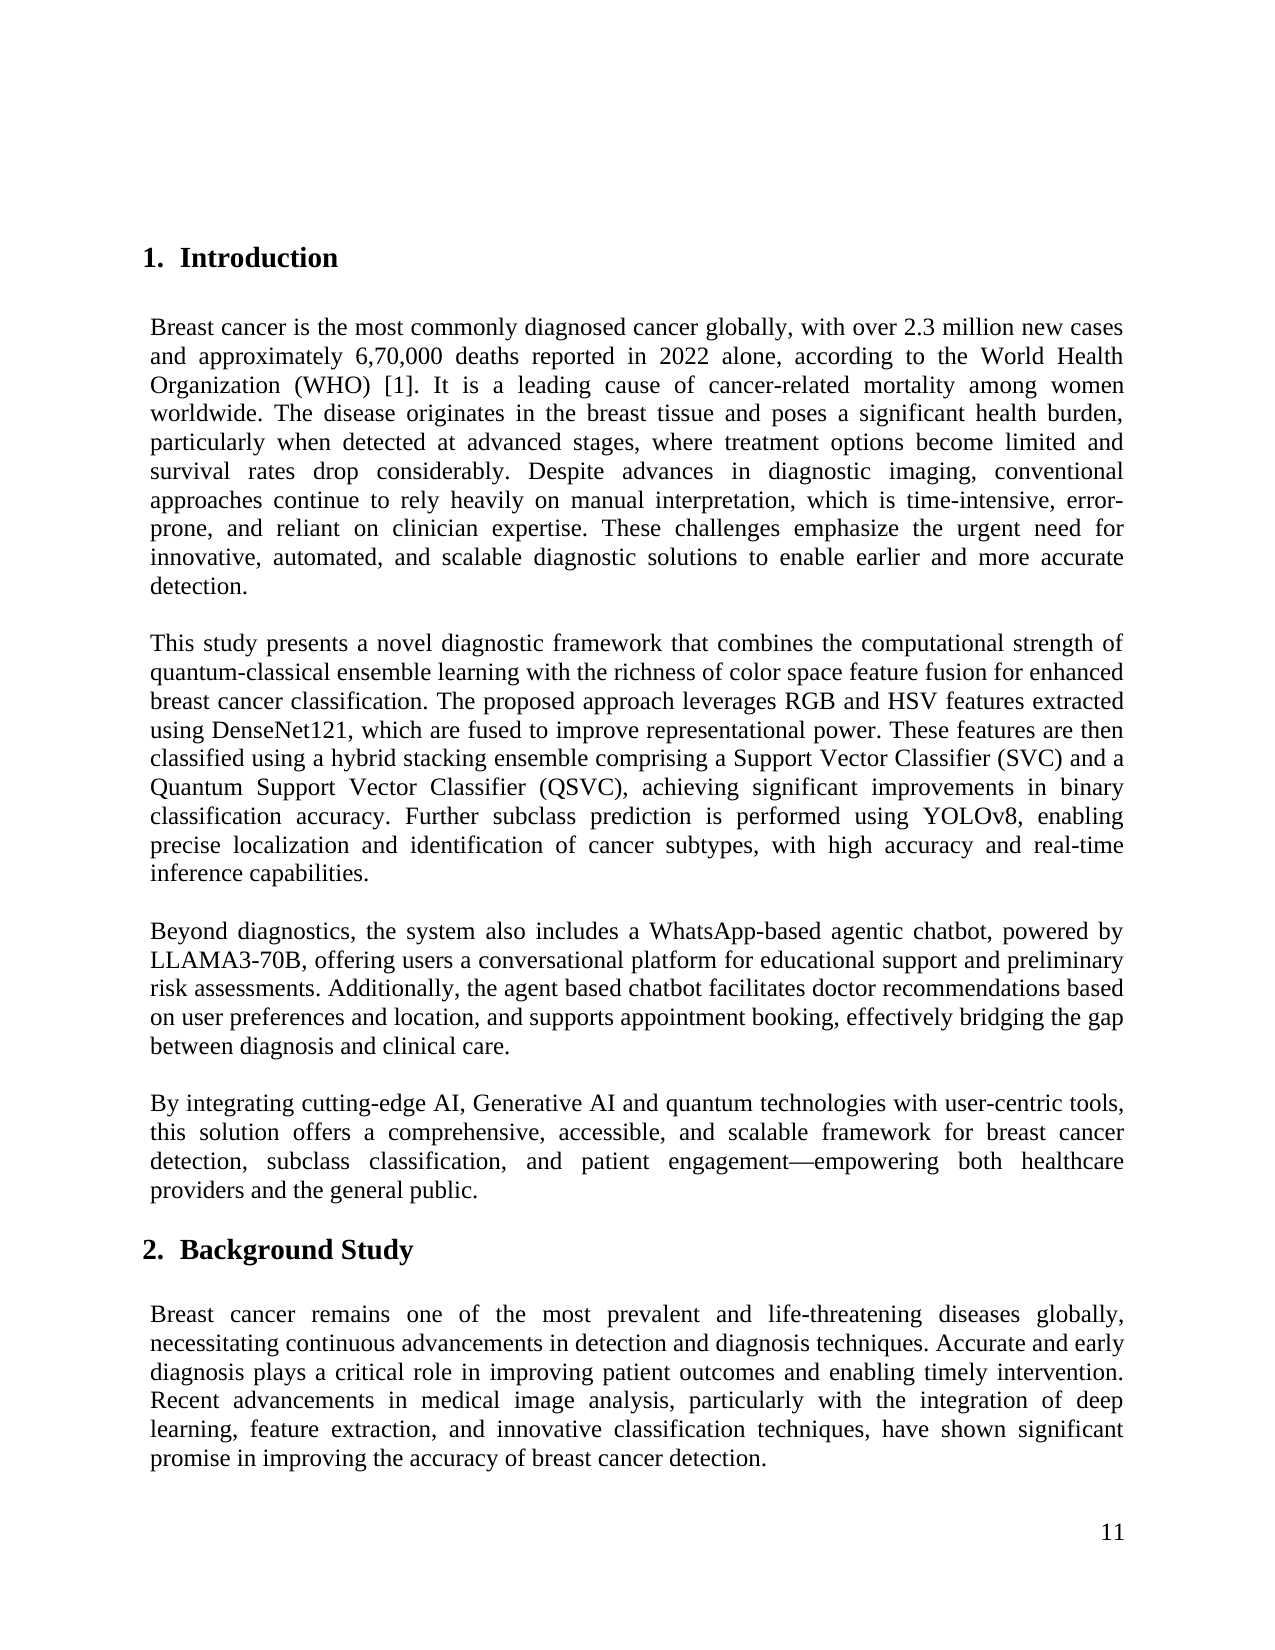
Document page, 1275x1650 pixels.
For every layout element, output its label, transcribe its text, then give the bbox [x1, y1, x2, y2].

list Introduction [142, 240, 1125, 274]
text Breast cancer remains one of the most prevalent and life-threatening diseases globally, necessitating continuous advancements in detection and diagnosis techniques. Accurate and early diagnosis plays a critical role in improving patient outcomes and enabling timely intervention. Recent advancements in medical image analysis, particularly with the integration of deep learning, feature extraction, and innovative classification techniques, have shown significant promise in improving the accuracy of breast cancer detection. [150, 1299, 1125, 1472]
list Background Study [142, 1232, 1125, 1266]
text By integrating cutting-edge AI, Generative AI and quantum technologies with user-centric tools, this solution offers a comprehensive, accessible, and scalable framework for breast cancer detection, subclass classification, and patient engagement—empowering both healthcare providers and the general public. [150, 1088, 1125, 1203]
text Beyond diagnostics, the system also includes a WhatsApp-based agentic chatbot, powered by LLAMA3-70B, offering users a conversational platform for educational support and preliminary risk assessments. Additionally, the agent based chatbot facilitates doctor recommendations based on user preferences and location, and supports appointment booking, effectively bridging the gap between diagnosis and clinical care. [150, 916, 1125, 1060]
text Breast cancer is the most commonly diagnosed cancer globally, with over 2.3 million new cases and approximately 6,70,000 deaths reported in 2022 alone, according to the World Health Organization (WHO) [1]. It is a leading cause of cancer-related mortality among women worldwide. The disease originates in the breast tissue and poses a significant health burden, particularly when detected at advanced stages, where treatment options become limited and survival rates drop considerably. Despite advances in diagnostic imaging, conventional approaches continue to rely heavily on manual interpretation, which is time-intensive, error-prone, and reliant on clinician expertise. These challenges emphasize the urgent need for innovative, automated, and scalable diagnostic solutions to enable earlier and more accurate detection. [150, 312, 1125, 600]
text This study presents a novel diagnostic framework that combines the computational strength of quantum-classical ensemble learning with the richness of color space feature fusion for enhanced breast cancer classification. The proposed approach leverages RGB and HSV features extracted using DenseNet121, which are fused to improve representational power. These features are then classified using a hybrid stacking ensemble comprising a Support Vector Classifier (SVC) and a Quantum Support Vector Classifier (QSVC), achieving significant improvements in binary classification accuracy. Further subclass prediction is performed using YOLOv8, enabling precise localization and identification of cancer subtypes, with high accuracy and real-time inference capabilities. [150, 628, 1125, 887]
